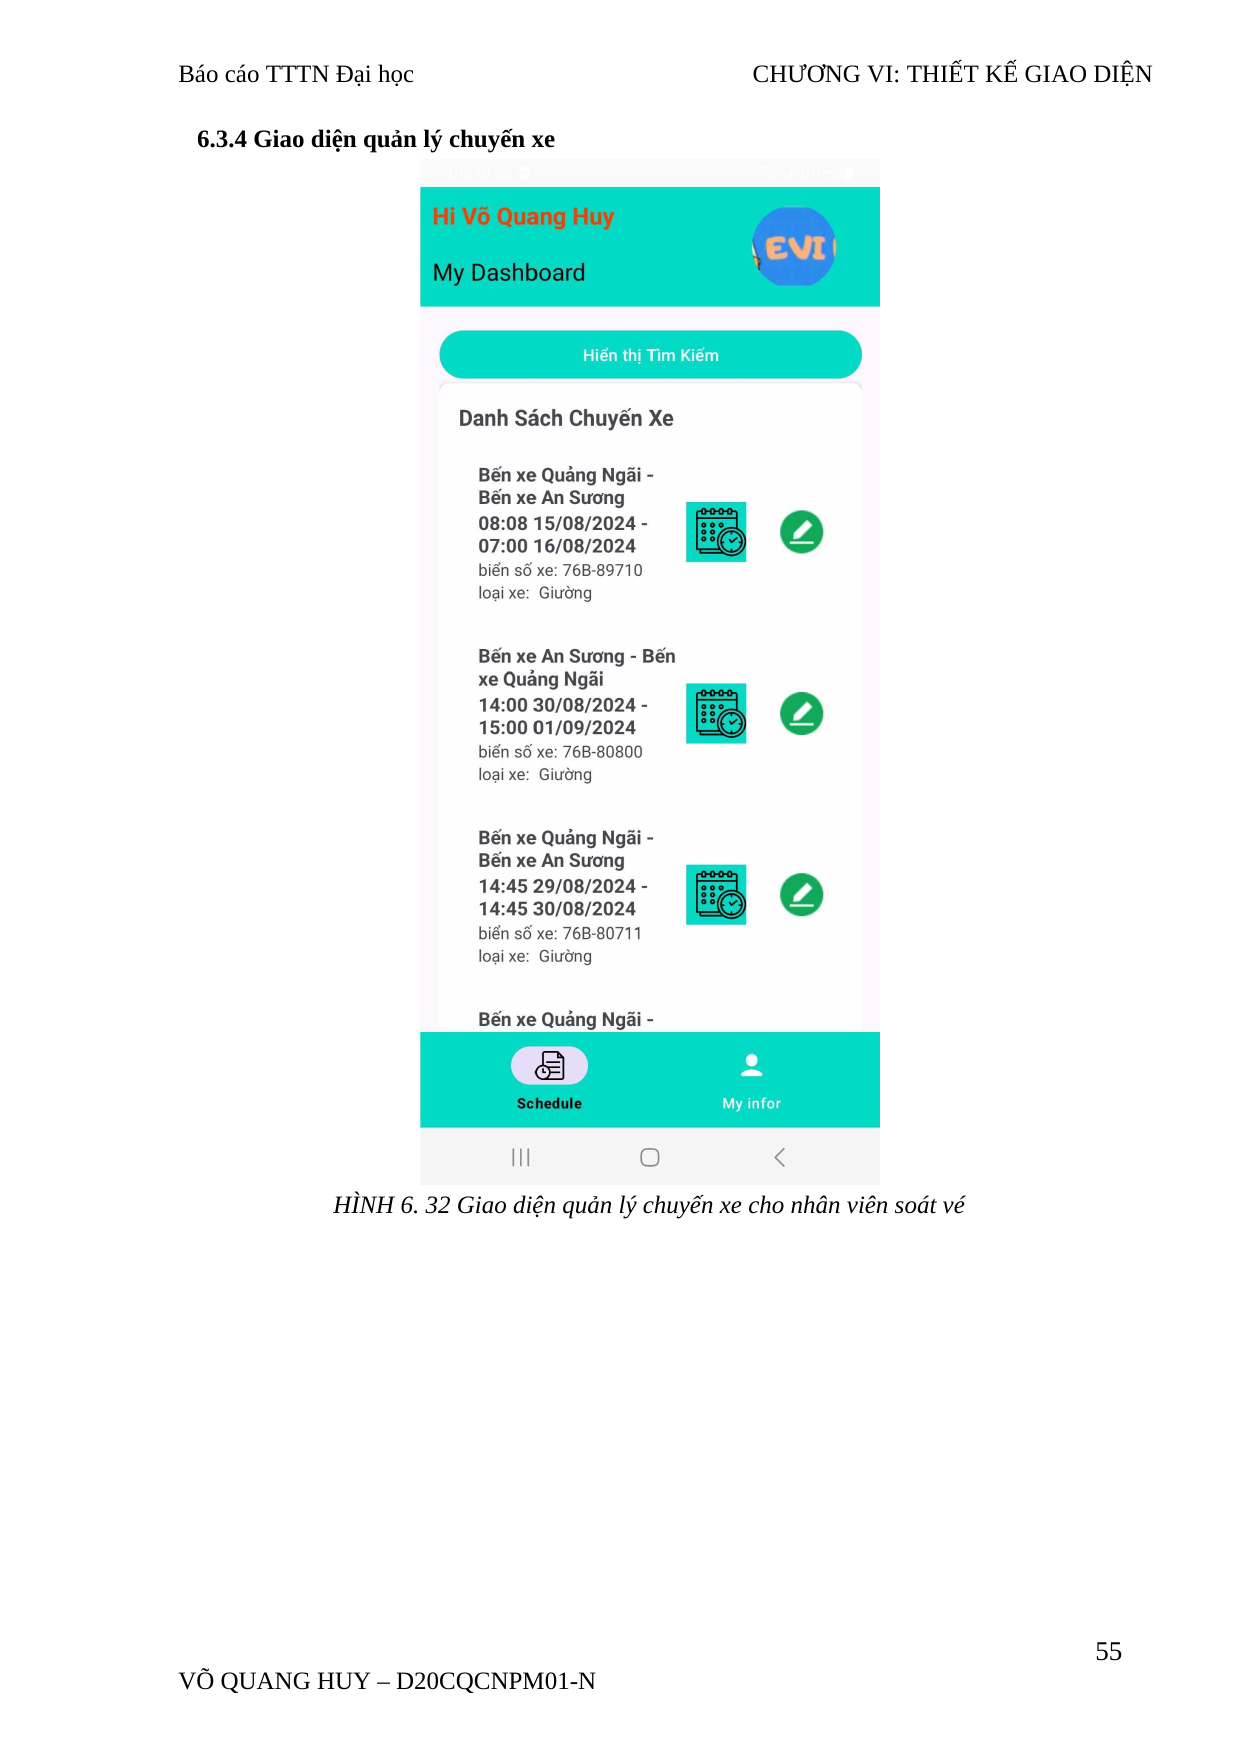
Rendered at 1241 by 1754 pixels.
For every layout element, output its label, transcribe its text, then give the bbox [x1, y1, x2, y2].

picture [420, 159, 880, 1185]
text 6.3.4 Giao diện quản lý chuyến xe [178, 124, 1122, 153]
text HÌNH 6. 32 Giao diện quản lý chuyến xe cho nhân viên soát vé [178, 1191, 1122, 1219]
